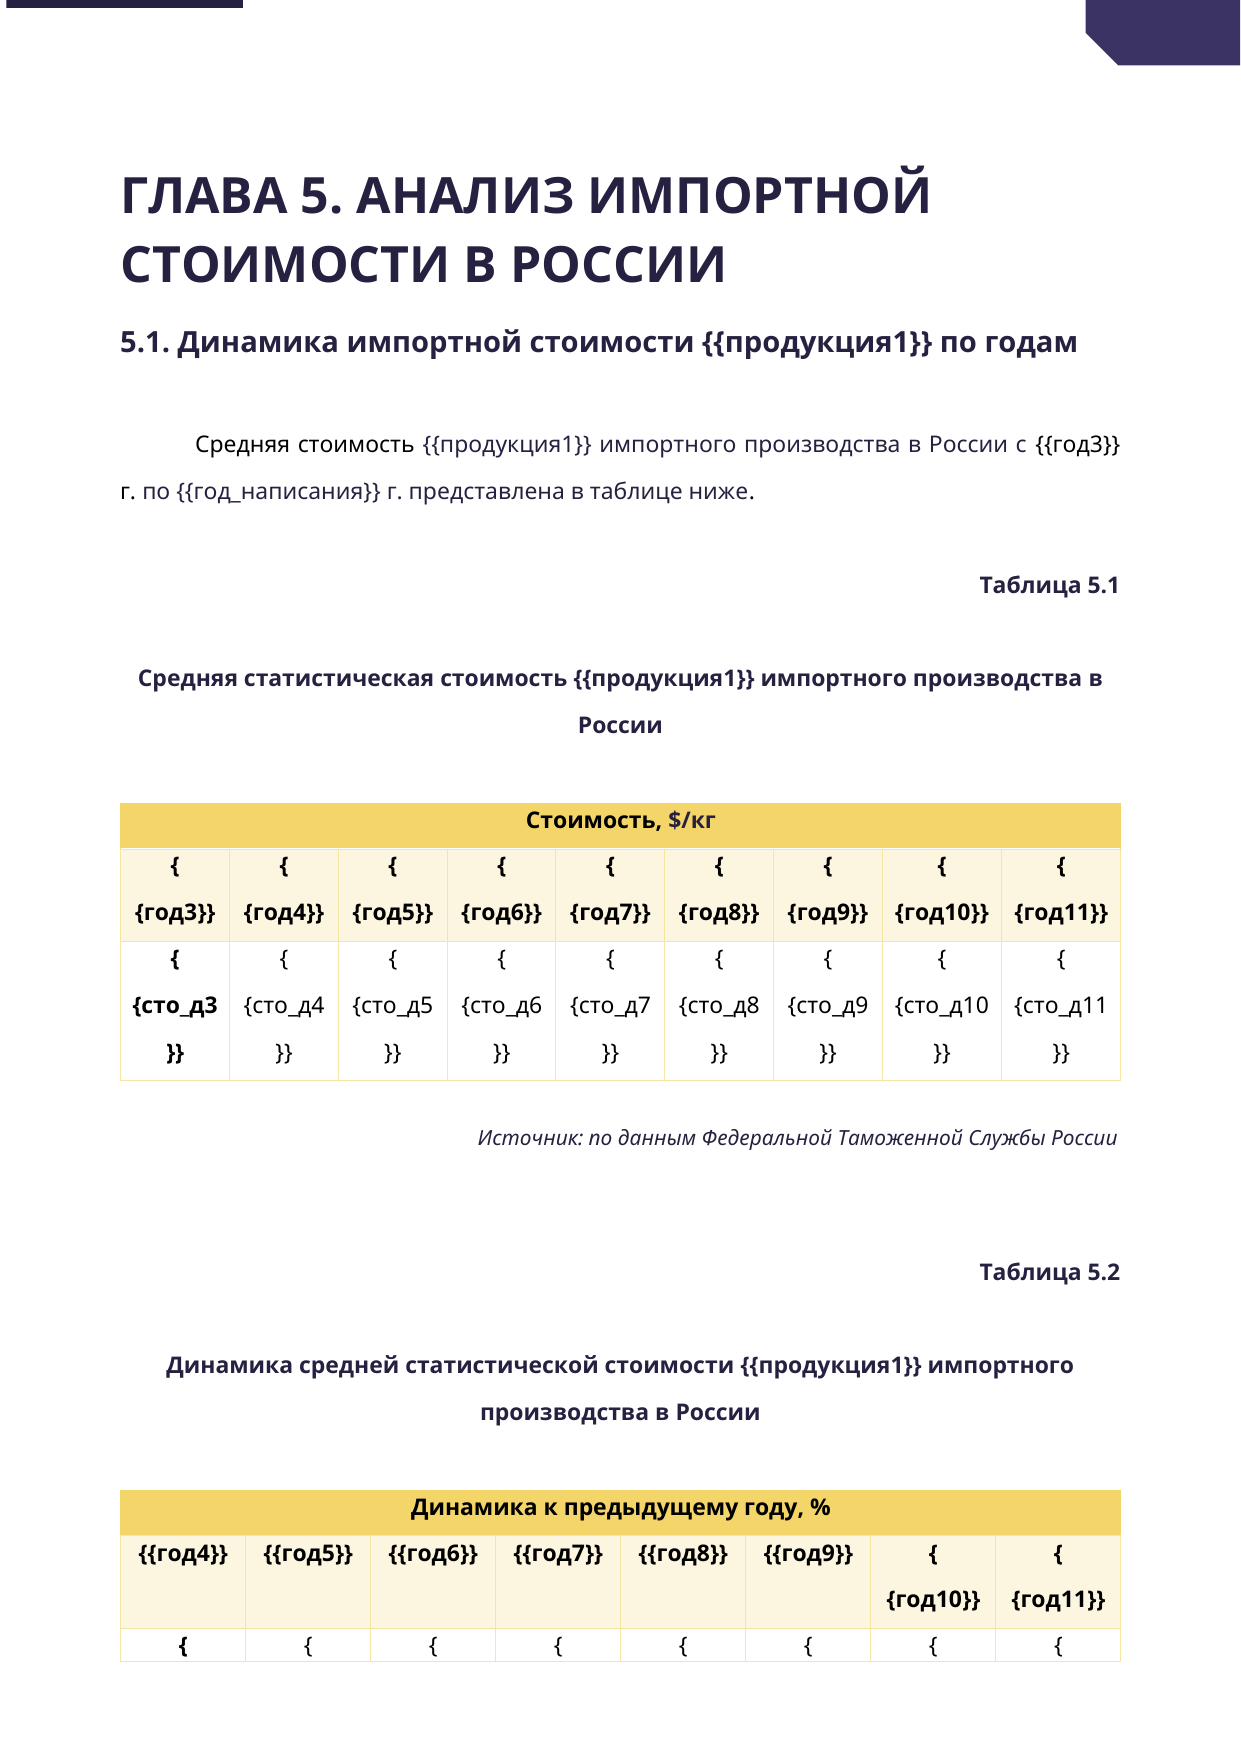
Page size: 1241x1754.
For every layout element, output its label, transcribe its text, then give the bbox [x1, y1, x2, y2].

table_cell {{год8}} [621, 1536, 745, 1628]
text Таблица 5.2 [120, 1256, 1120, 1287]
table_cell {{год9}} [774, 850, 882, 941]
table_cell {{дол_дин2}} [246, 1629, 370, 1661]
table_cell {{сто_д8}} [665, 942, 773, 1080]
table_cell {{дол_дин5}} [621, 1629, 745, 1661]
table_cell {{год6}} [371, 1536, 495, 1628]
table_header Стоимость, $/кг [121, 804, 1120, 848]
text Таблица 5.1 [120, 569, 1120, 600]
table_cell {{сто_д11}} [1002, 942, 1120, 1080]
table_cell {{год10}} [871, 1536, 995, 1628]
table_cell {{год3}} [121, 850, 229, 941]
text Динамика средней статистической стоимости {{продукция1}} импортного производства в России [120, 1349, 1120, 1427]
table_cell {{год9}} [746, 1536, 870, 1628]
table_cell {{год6}} [448, 850, 555, 941]
table_cell {{год4}} [230, 850, 338, 941]
table_cell {{год7}} [496, 1536, 620, 1628]
text Средняя статистическая стоимость {{продукция1}} импортного производства в России [120, 662, 1120, 741]
table_cell {{сто_д10}} [883, 942, 1001, 1080]
table_cell {{сто_д6}} [448, 942, 555, 1080]
table_cell {{дол_дин7}} [871, 1629, 995, 1661]
table_cell {{год4}} [121, 1536, 245, 1628]
table_cell {{дол_дин6}} [746, 1629, 870, 1661]
table_cell {{год5}} [246, 1536, 370, 1628]
table_cell {{дол_дин1}} [121, 1629, 245, 1661]
table_cell {{сто_д7}} [556, 942, 664, 1080]
table_cell {{сто_д5}} [339, 942, 447, 1080]
table_header Динамика к предыдущему году, % [121, 1491, 1120, 1535]
table_cell {{сто_д3}} [121, 942, 229, 1080]
table_cell {{дол_дин3}} [371, 1629, 495, 1661]
table_cell {{сто_д4}} [230, 942, 338, 1080]
table_cell {{дол_дин8}} [996, 1629, 1120, 1661]
table_cell {{год7}} [556, 850, 664, 941]
text Средняя стоимость {{продукция1}} импортного производства в России с {{год3}} г. по {{год_написания}} г. представлена в таблице ниже. [120, 428, 1120, 506]
table_cell {{год5}} [339, 850, 447, 941]
table_cell {{год10}} [883, 850, 1001, 941]
subtitle ГЛАВА 5. АНАЛИЗ ИМПОРТНОЙ СТОИМОСТИ В РОССИИ [120, 160, 1120, 297]
table_cell {{дол_дин4}} [496, 1629, 620, 1661]
table_cell {{сто_д9}} [774, 942, 882, 1080]
text Источник: по данным Федеральной Таможенной Службы России [120, 1123, 1120, 1152]
table_cell {{год11}} [1002, 850, 1120, 941]
table_cell {{год11}} [996, 1536, 1120, 1628]
subtitle 5.1. Динамика импортной стоимости {{продукция1}} по годам [120, 322, 1120, 361]
table_cell {{год8}} [665, 850, 773, 941]
